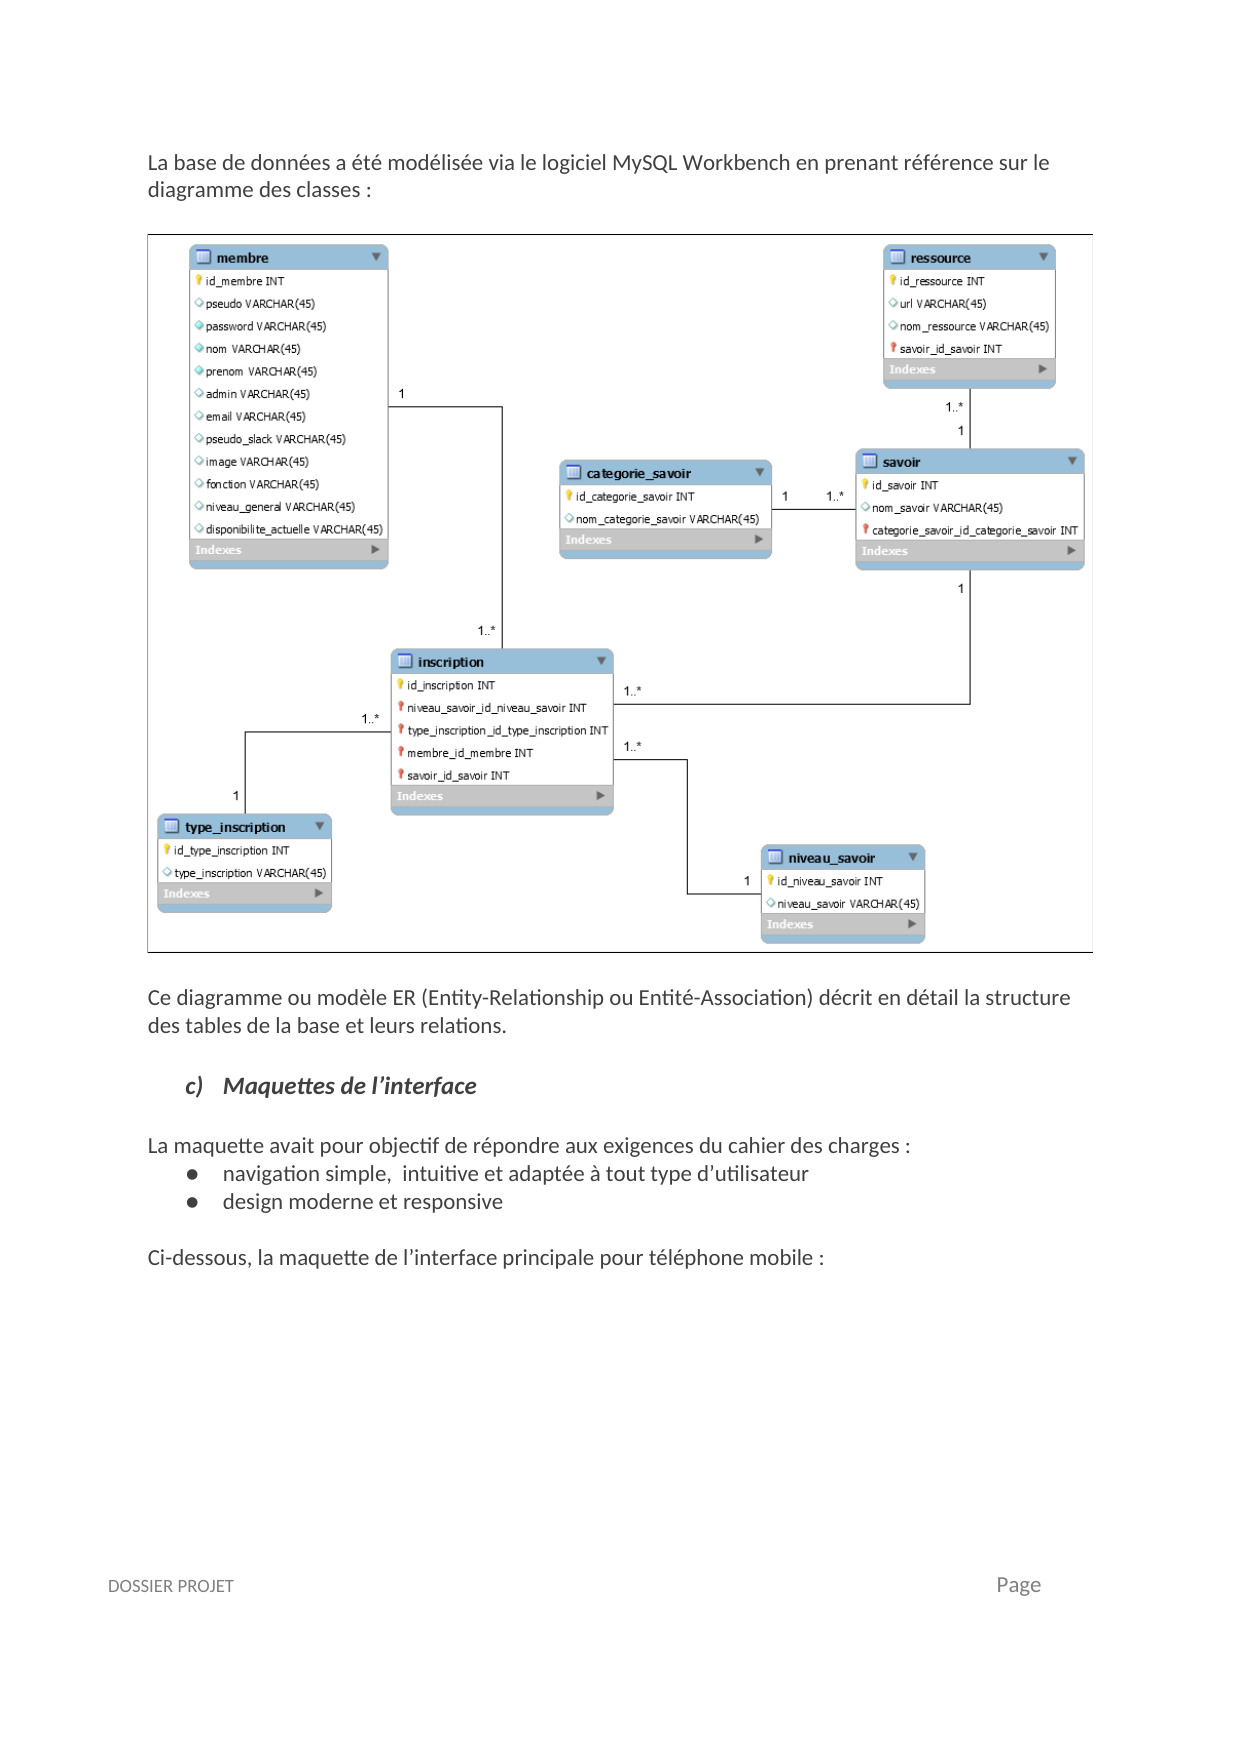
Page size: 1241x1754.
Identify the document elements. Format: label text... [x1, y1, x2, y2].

text Ci-dessous, la maquette de l’interface principale pour téléphone mobile : [148, 1243, 1093, 1271]
list Maquettes de l’interface [185, 1070, 1093, 1101]
text La base de données a été modélisée via le logiciel MySQL Workbench en prenant référence sur le diagramme des classes : [148, 148, 1093, 204]
text Ce diagramme ou modèle ER (Entity-Relationship ou Entité-Association) décrit en détail la structure des tables de la base et leurs relations. [148, 983, 1093, 1039]
picture [147, 234, 1093, 953]
list navigation simple, intuitive et adaptée à tout type d’utilisateur [185, 1159, 1093, 1187]
list design moderne et responsive [185, 1187, 1093, 1215]
text La maquette avait pour objectif de répondre aux exigences du cahier des charges : [148, 1131, 1093, 1159]
